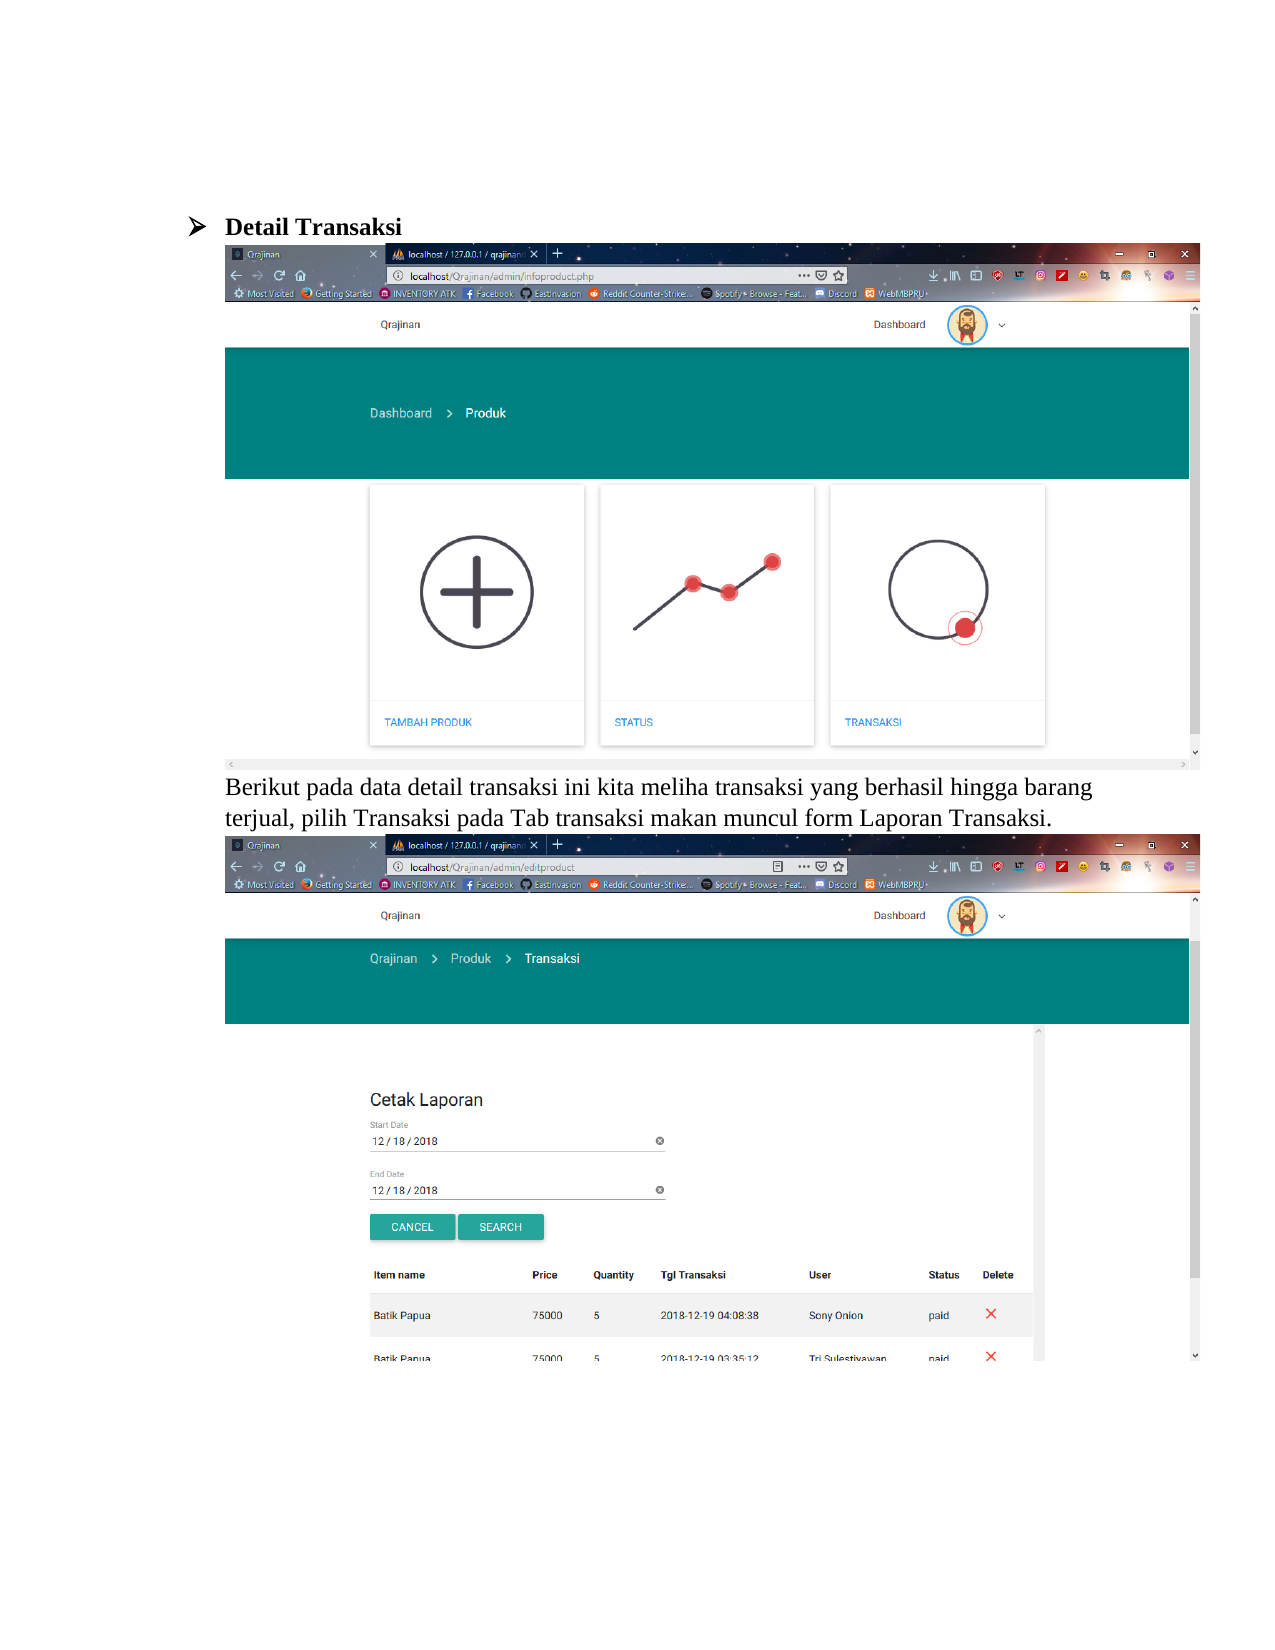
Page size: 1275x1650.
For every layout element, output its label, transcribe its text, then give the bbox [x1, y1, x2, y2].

list Berikut pada data detail transaksi ini kita meliha transaksi yang berhasil hingga barang terjual, pilih Transaksi pada Tab transaksi makan muncul form Laporan Transaksi. [225, 772, 1125, 832]
picture [225, 243, 1200, 770]
list Detail Transaksi [187, 212, 1125, 241]
picture [225, 834, 1200, 1361]
